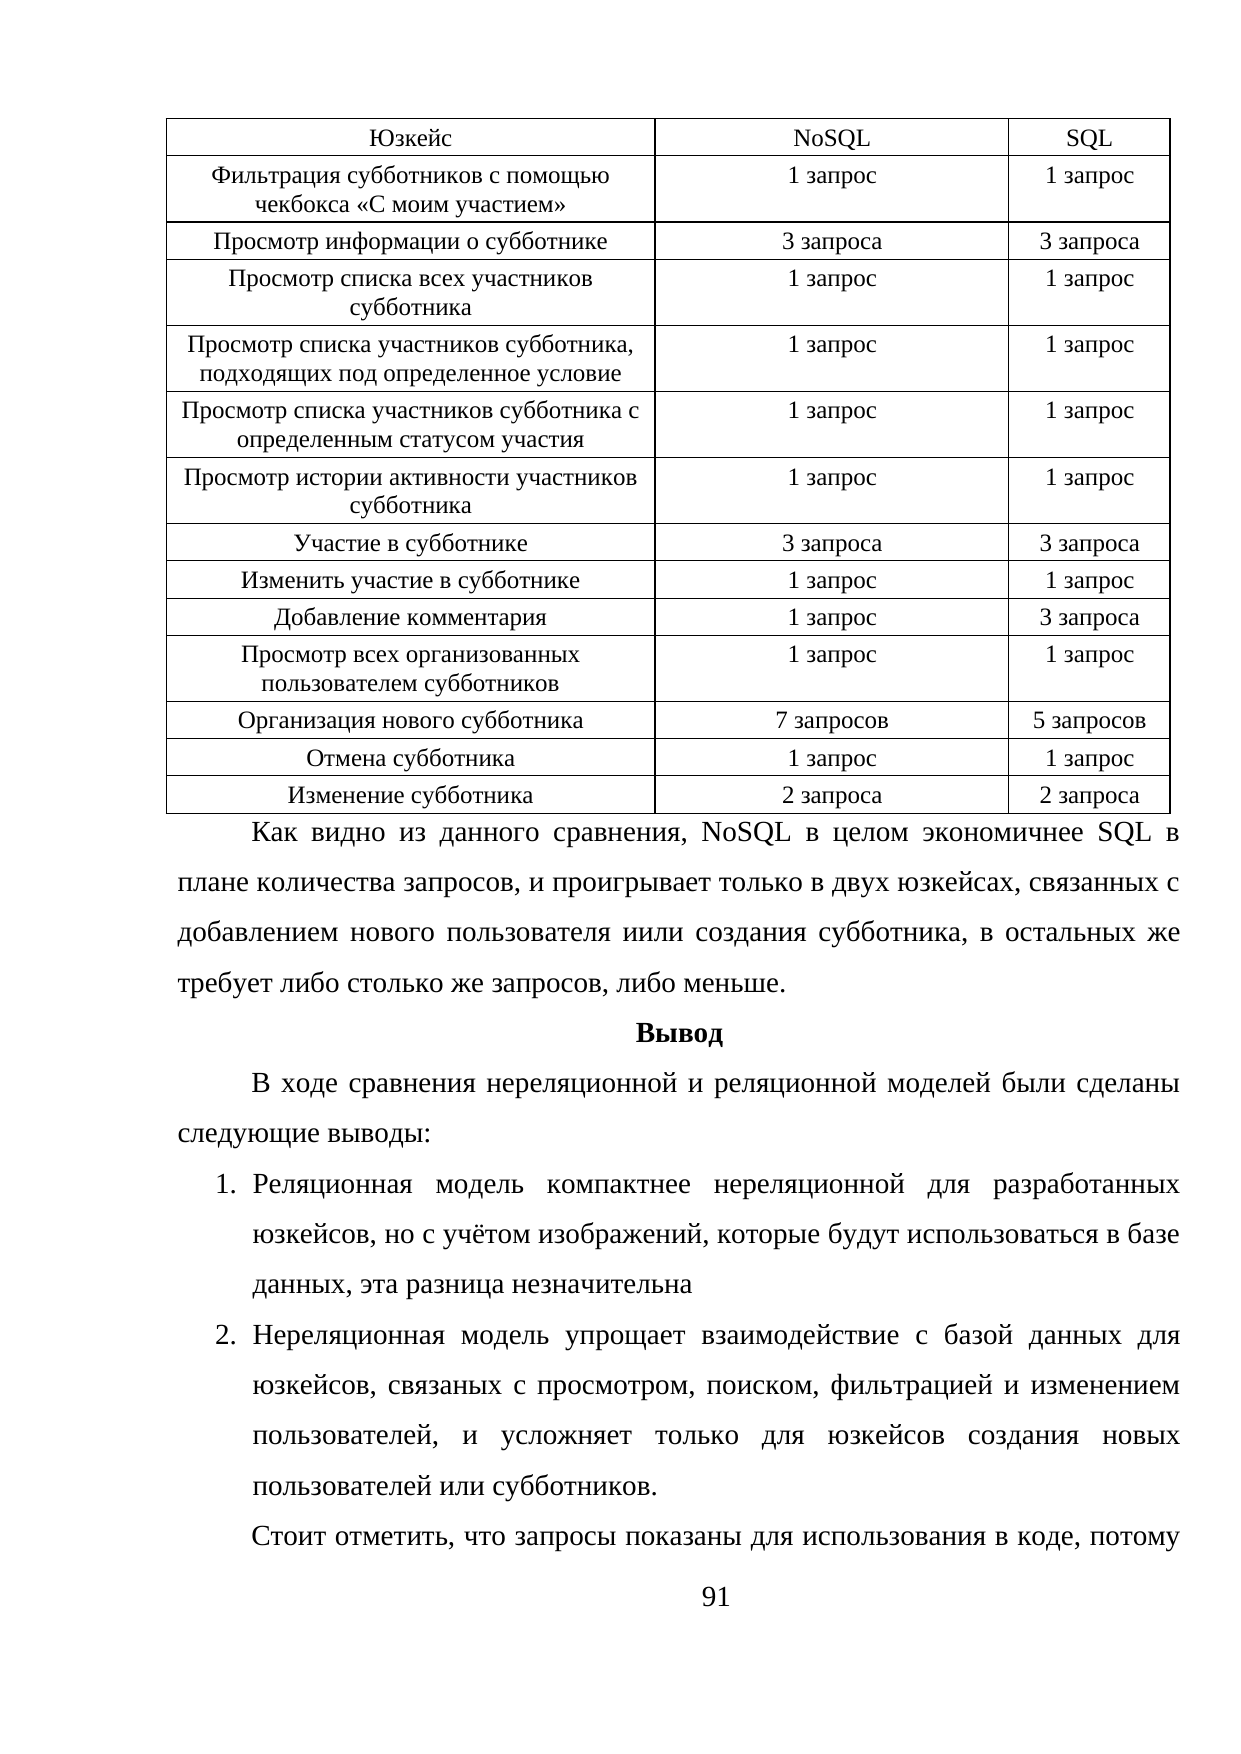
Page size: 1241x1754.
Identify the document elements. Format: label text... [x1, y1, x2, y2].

table_cell 3 запроса [1009, 599, 1169, 635]
table_cell 1 запрос [656, 599, 1008, 635]
table_cell 1 запрос [656, 636, 1008, 701]
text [177, 1518, 1181, 1552]
table_cell 3 запроса [1009, 524, 1169, 560]
table_cell Отмена субботника [167, 739, 654, 775]
table_cell Просмотр истории активности участников субботника [167, 458, 654, 523]
table_cell Просмотр списка участников субботника, подходящих под определенное условие [167, 326, 654, 391]
table_cell 2 запроса [656, 776, 1008, 813]
table_cell 1 запрос [656, 561, 1008, 597]
text В ходе сравнения нереляционной и реляционной моделей были сделаны следующие выводы: [177, 1065, 1181, 1149]
list Нереляционная модель упрощает взаимодействие с базой данных для юзкейсов, связаных с просмотром, поиском, фильтрацией и изменением пользователей, и усложняет только для юзкейсов создания новых пользователей или субботников. [215, 1317, 1181, 1501]
table_cell 1 запрос [1009, 636, 1169, 701]
table_cell 1 запрос [656, 458, 1008, 523]
table_cell 1 запрос [1009, 739, 1169, 775]
subtitle Вывод [177, 1015, 1181, 1048]
table_cell Участие в субботнике [167, 524, 654, 560]
table_cell Организация нового субботника [167, 702, 654, 738]
table_cell Просмотр информации о субботнике [167, 223, 654, 259]
table_cell 1 запрос [656, 260, 1008, 325]
table_header NoSQL [656, 119, 1008, 155]
table_cell 1 запрос [1009, 392, 1169, 457]
table_cell 3 запроса [656, 223, 1008, 259]
table_cell Просмотр всех организованных пользователем субботников [167, 636, 654, 701]
table_cell Просмотр списка всех участников субботника [167, 260, 654, 325]
table_cell 1 запрос [656, 392, 1008, 457]
table_cell 5 запросов [1009, 702, 1169, 738]
table_cell 1 запрос [1009, 260, 1169, 325]
table_cell 1 запрос [656, 739, 1008, 775]
list Реляционная модель компактнее нереляционной для разработанных юзкейсов, но с учётом изображений, которые будут использоваться в базе данных, эта разница незначительна [215, 1166, 1181, 1300]
table_cell 2 запроса [1009, 776, 1169, 813]
table_cell Изменить участие в субботнике [167, 561, 654, 597]
table_cell 3 запроса [656, 524, 1008, 560]
table_cell 1 запрос [1009, 458, 1169, 523]
text Как видно из данного сравнения, NoSQL в целом экономичнее SQL в плане количества запросов, и проигрывает только в двух юзкейсах, связанных с добавлением нового пользователя иили создания субботника, в остальных же требует либо столько же запросов, либо меньше. [177, 814, 1181, 998]
table_cell Добавление комментария [167, 599, 654, 635]
table_cell Просмотр списка участников субботника с определенным статусом участия [167, 392, 654, 457]
table_cell 1 запрос [1009, 326, 1169, 391]
table_header Юзкейс [167, 119, 654, 155]
table_cell Фильтрация субботников с помощью чекбокса «С моим участием» [167, 156, 654, 221]
table_cell Изменение субботника [167, 776, 654, 813]
table_cell 1 запрос [1009, 561, 1169, 597]
table_cell 1 запрос [1009, 156, 1169, 221]
table_header SQL [1009, 119, 1169, 155]
table_cell 7 запросов [656, 702, 1008, 738]
table_cell 1 запрос [656, 326, 1008, 391]
table_cell 1 запрос [656, 156, 1008, 221]
table_cell 3 запроса [1009, 223, 1169, 259]
